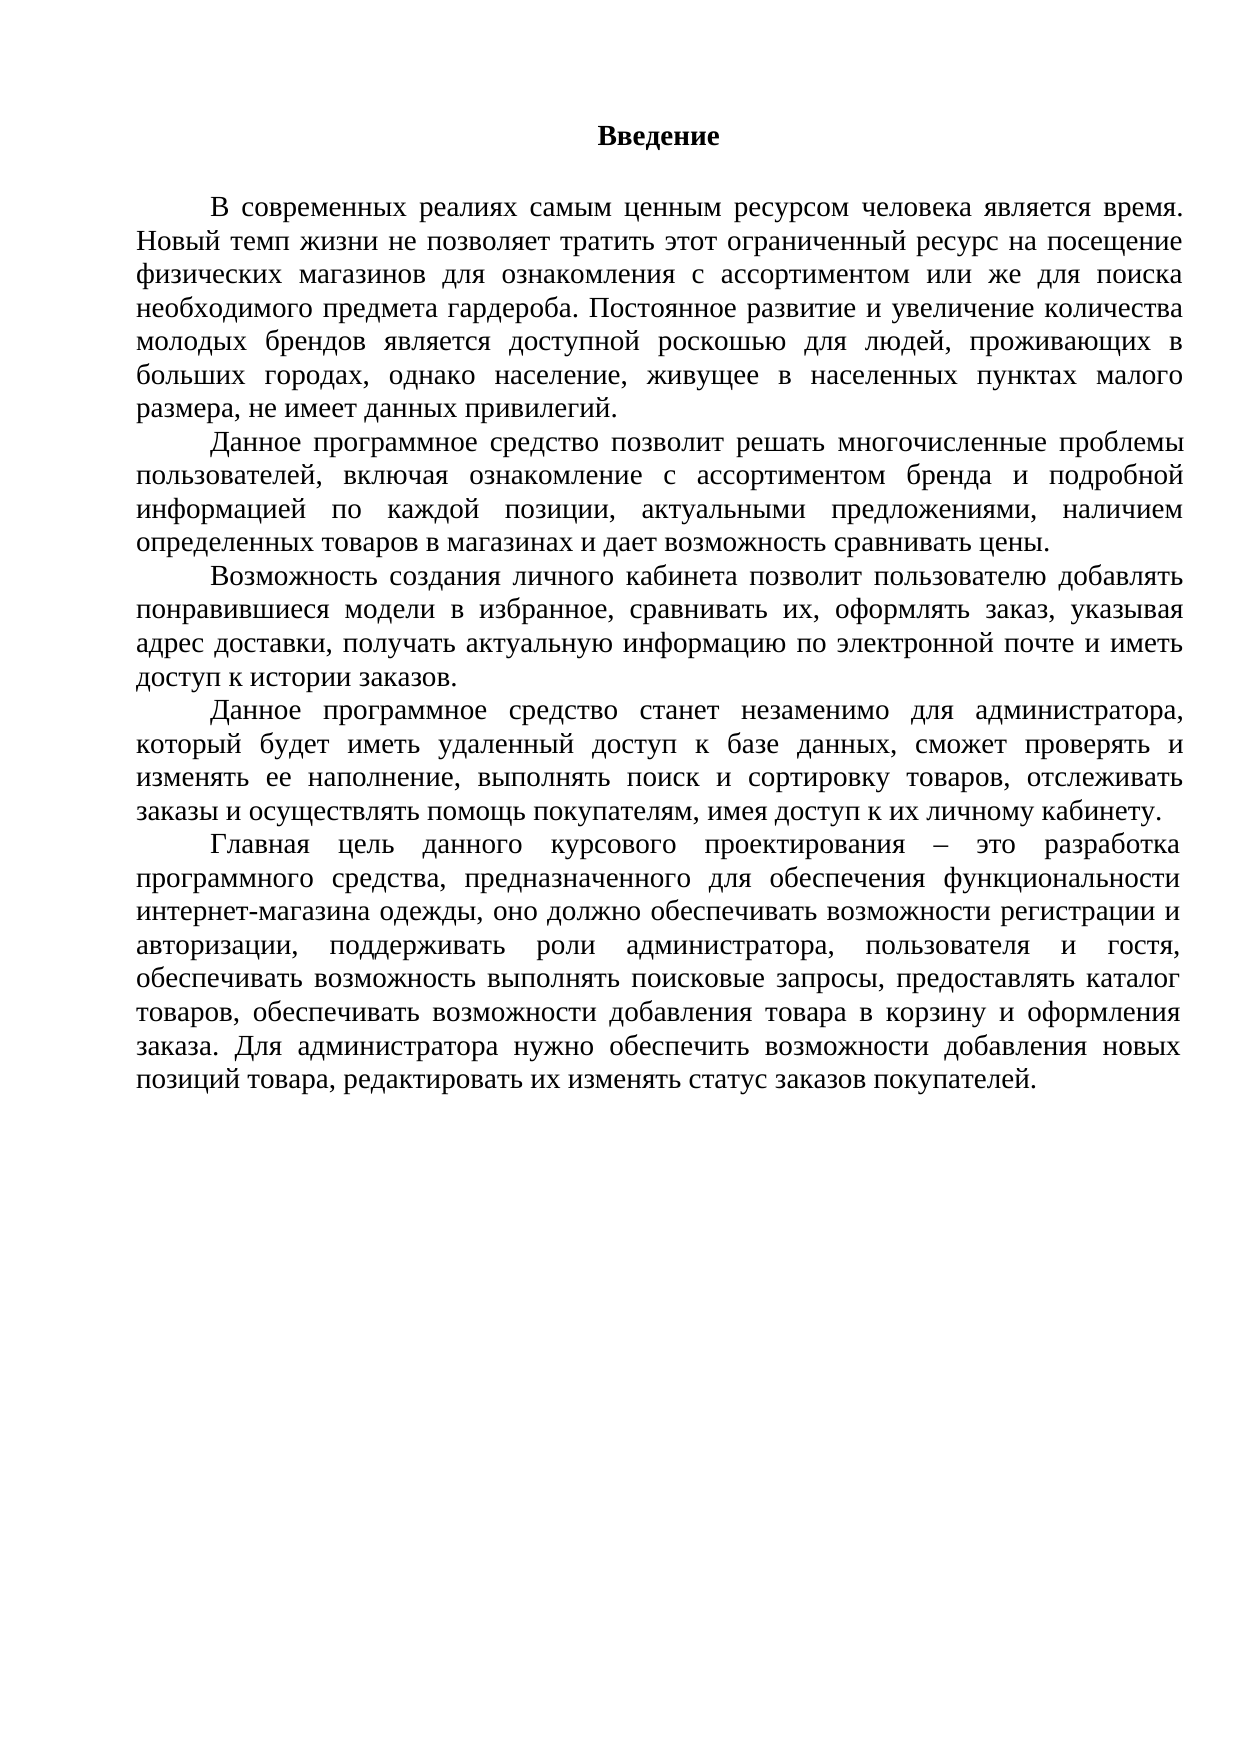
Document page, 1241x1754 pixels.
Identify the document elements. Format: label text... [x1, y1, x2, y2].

text Данное программное средство станет незаменимо для администратора, который будет иметь удаленный доступ к базе данных, сможет проверять и изменять ее наполнение, выполнять поиск и сортировку товаров, отслеживать заказы и осуществлять помощь покупателям, имея доступ к их личному кабинету. [136, 692, 1184, 826]
text Возможность создания личного кабинета позволит пользователю добавлять понравившиеся модели в избранное, сравнивать их, оформлять заказ, указывая адрес доставки, получать актуальную информацию по электронной почте и иметь доступ к истории заказов. [136, 558, 1184, 692]
subtitle Введение [136, 118, 1181, 152]
text В современных реалиях самым ценным ресурсом человека является время. Новый темп жизни не позволяет тратить этот ограниченный ресурс на посещение физических магазинов для ознакомления с ассортиментом или же для поиска необходимого предмета гардероба. Постоянное развитие и увеличение количества молодых брендов является доступной роскошью для людей, проживающих в больших городах, однако население, живущее в населенных пунктах малого размера, не имеет данных привилегий. [136, 189, 1184, 424]
text Главная цель данного курсового проектирования – это разработка программного средства, предназначенного для обеспечения функциональности интернет-магазина одежды, оно должно обеспечивать возможности регистрации и авторизации, поддерживать роли администратора, пользователя и гостя, обеспечивать возможность выполнять поисковые запросы, предоставлять каталог товаров, обеспечивать возможности добавления товара в корзину и оформления заказа. Для администратора нужно обеспечить возможности добавления новых позиций товара, редактировать их изменять статус заказов покупателей. [136, 826, 1181, 1095]
text Данное программное средство позволит решать многочисленные проблемы пользователей, включая ознакомление с ассортиментом бренда и подробной информацией по каждой позиции, актуальными предложениями, наличием определенных товаров в магазинах и дает возможность сравнивать цены. [136, 424, 1184, 558]
